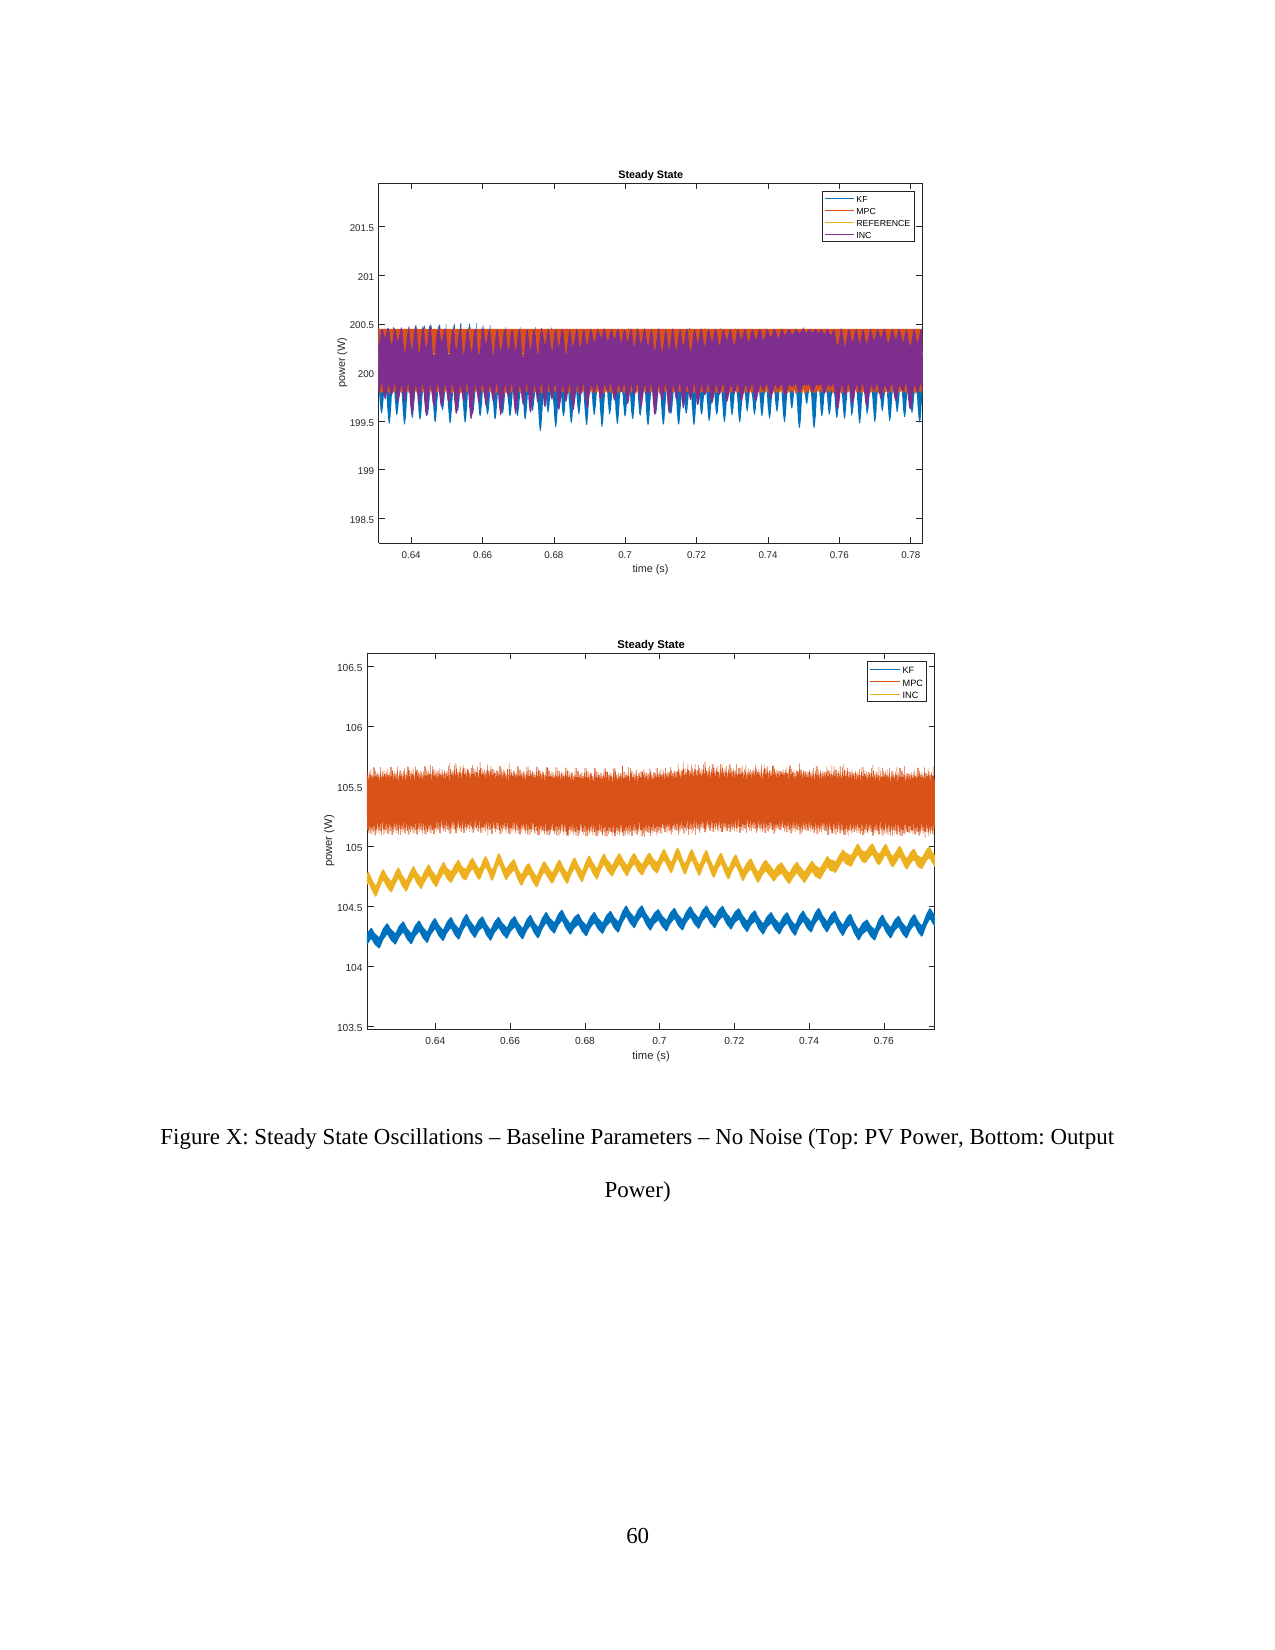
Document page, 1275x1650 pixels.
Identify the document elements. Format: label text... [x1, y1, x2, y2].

text Figure X: Steady State Oscillations – Baseline Parameters – No Noise (Top: PV Power, Bottom: Output Power) [150, 1123, 1125, 1202]
